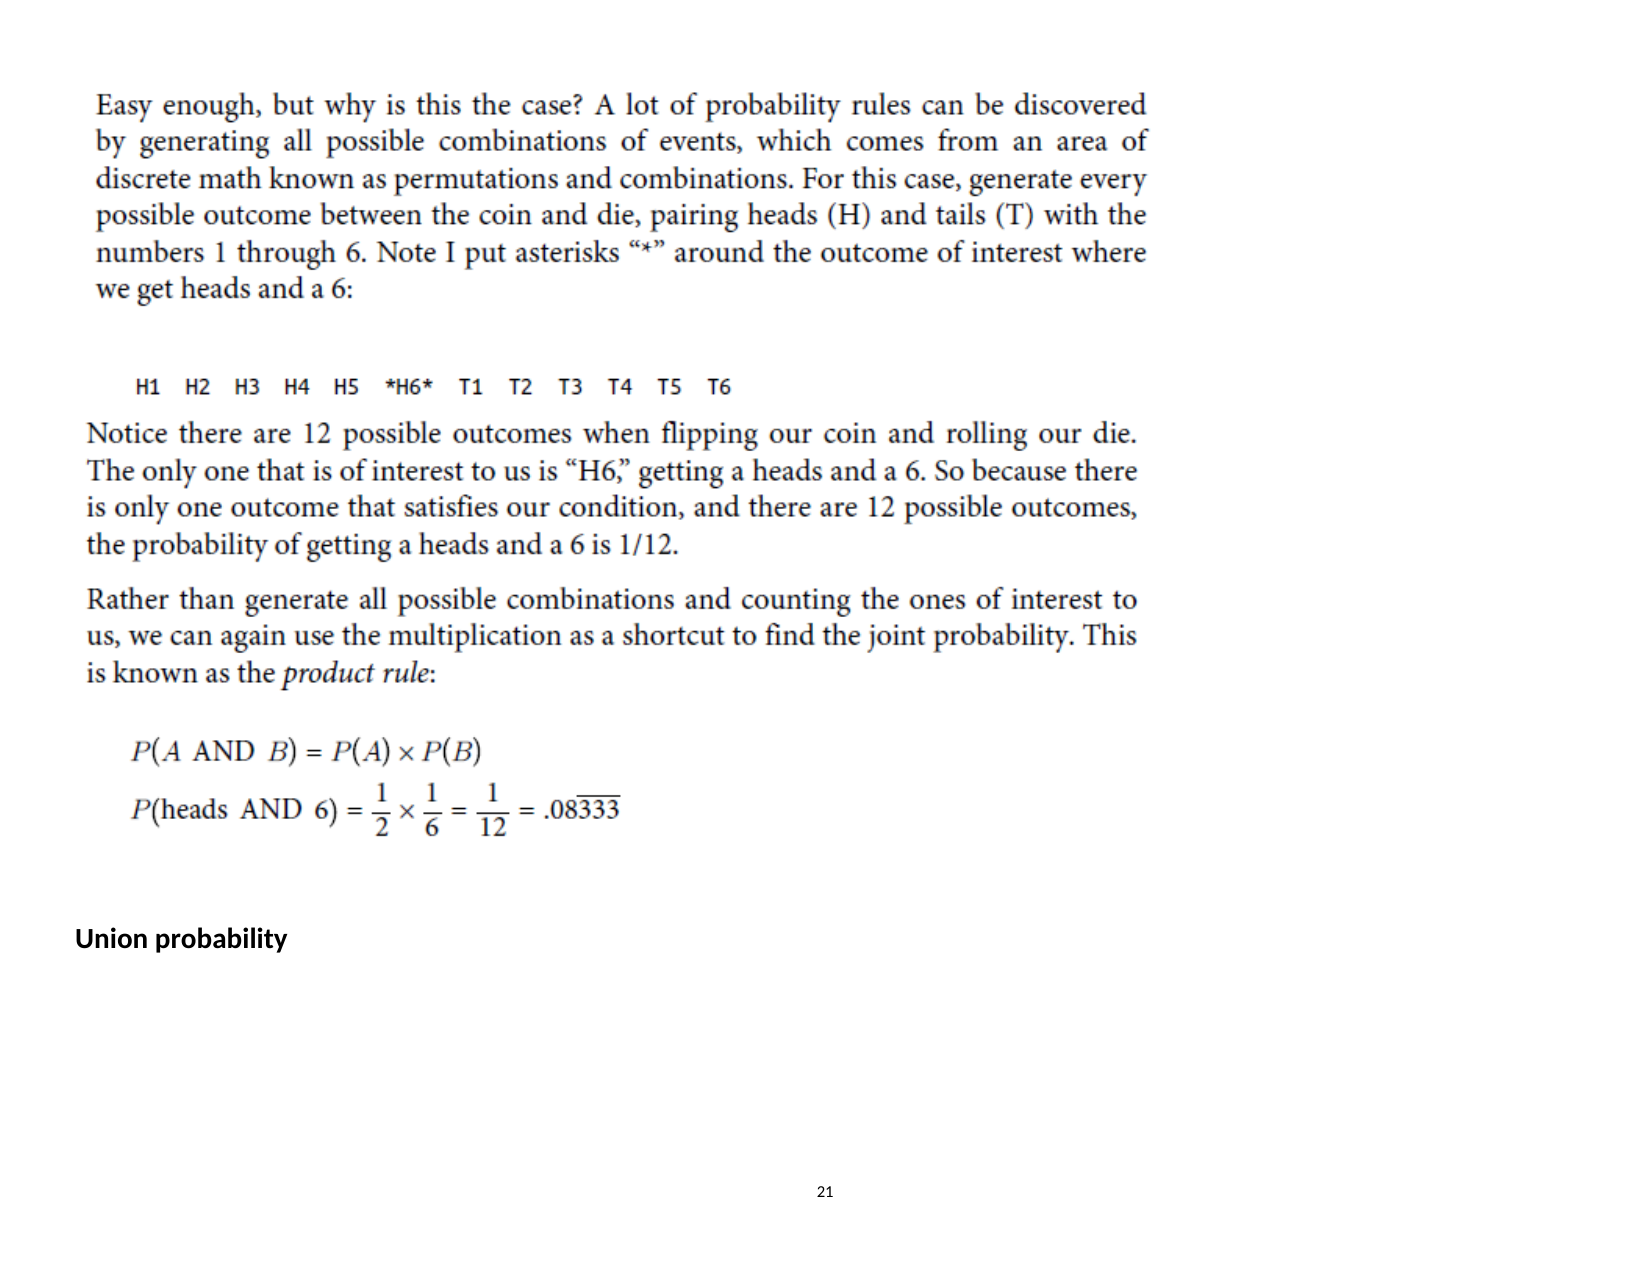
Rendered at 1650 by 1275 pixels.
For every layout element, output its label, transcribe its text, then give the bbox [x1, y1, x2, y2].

picture [75, 343, 1157, 855]
text Union probability [75, 921, 1575, 956]
picture [75, 75, 1166, 325]
